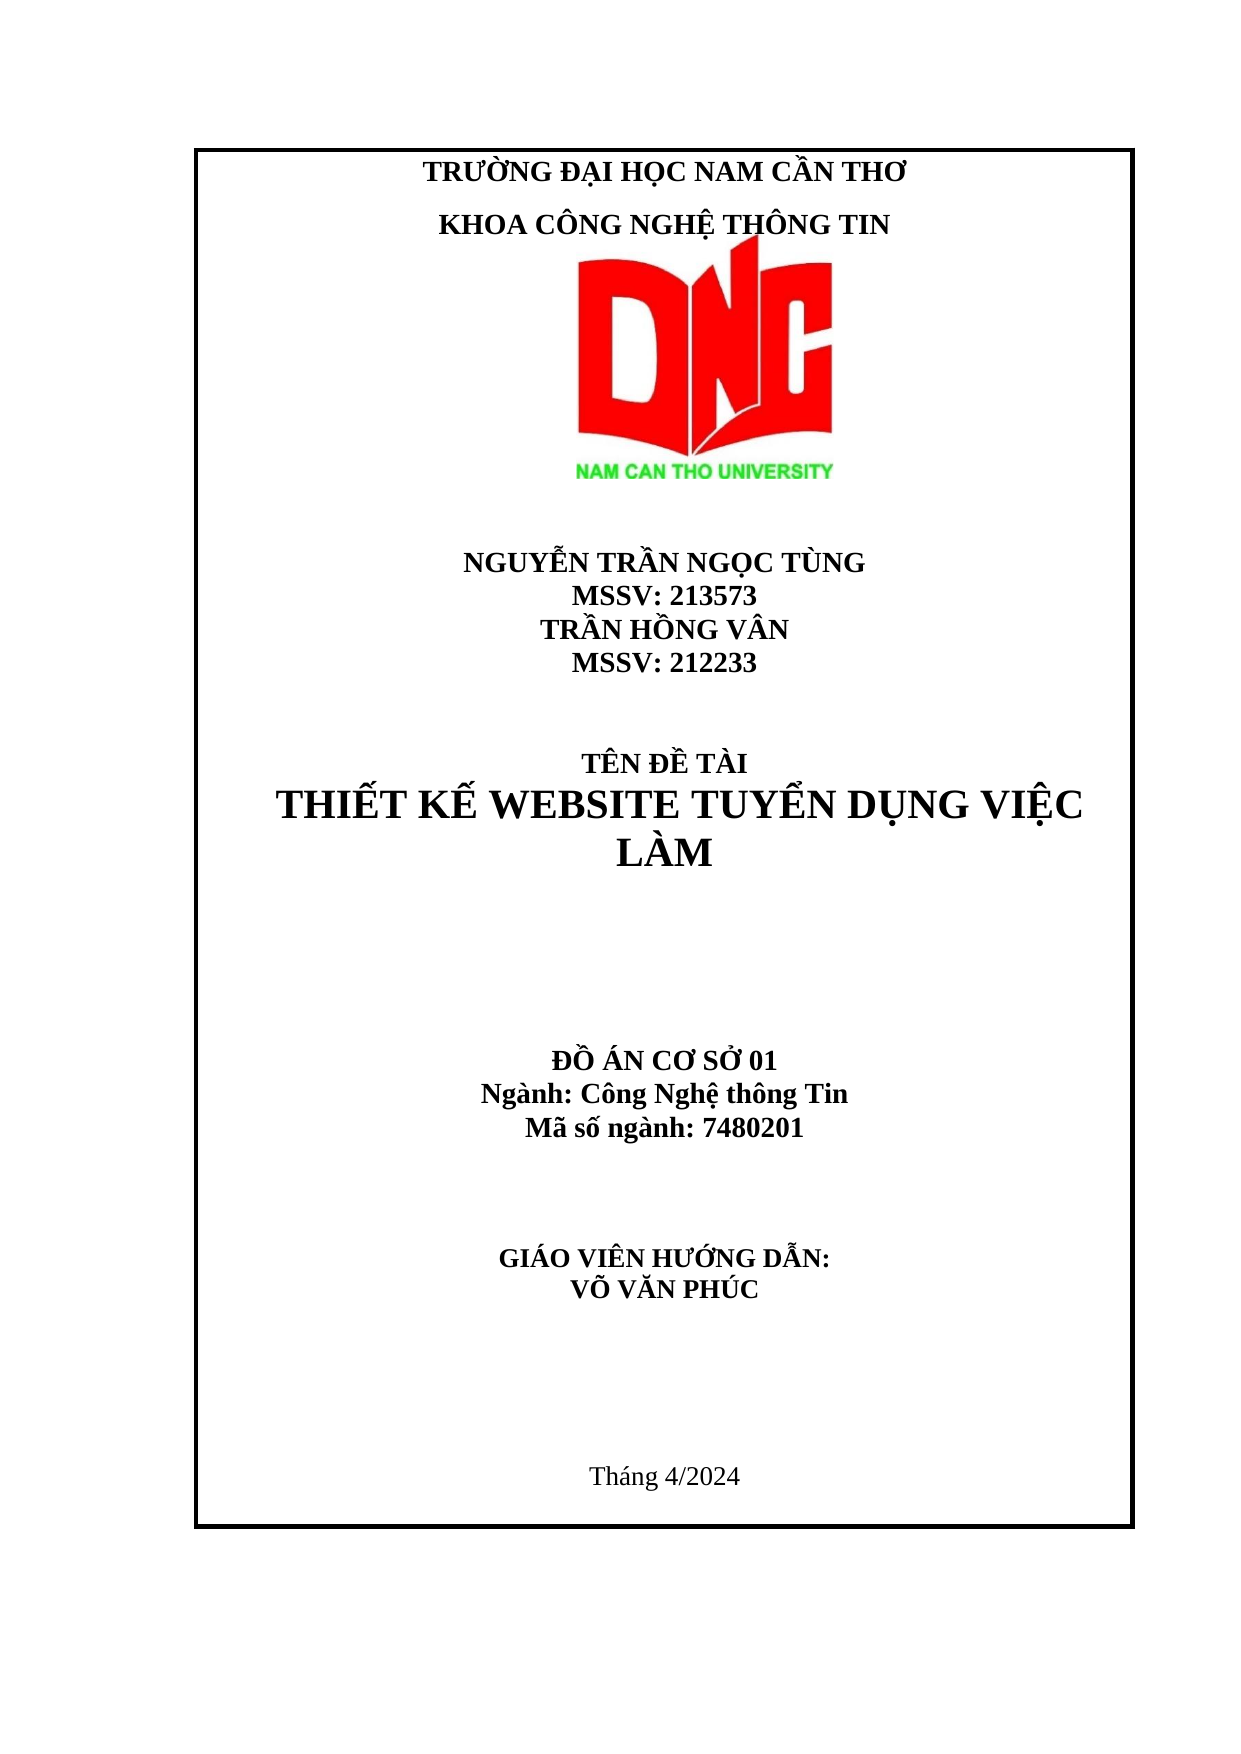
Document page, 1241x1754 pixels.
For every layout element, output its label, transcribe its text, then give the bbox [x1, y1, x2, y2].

text Ngành: Công Nghệ thông Tin [207, 1077, 1122, 1110]
text VÕ VĂN PHÚC [207, 1273, 1122, 1304]
text THIẾT KẾ WEBSITE TUYỂN DỤNG VIỆC LÀM [207, 779, 1122, 875]
text NGUYỄN TRẦN NGỌC TÙNG [207, 545, 1122, 578]
text Mã số ngành: 7480201 [207, 1110, 1122, 1144]
text TRƯỜNG ĐẠI HỌC NAM CẦN THƠ [198, 152, 1130, 188]
text GIÁO VIÊN HƯỚNG DẪN: [207, 1242, 1122, 1273]
text MSSV: 213573 [207, 578, 1122, 612]
text KHOA CÔNG NGHỆ THÔNG TIN [198, 201, 1130, 241]
text TÊN ĐỀ TÀI [207, 746, 1122, 779]
picture [576, 241, 834, 479]
text Tháng 4/2024 [207, 1460, 1122, 1491]
text ĐỒ ÁN CƠ SỞ 01 [207, 1043, 1122, 1077]
text MSSV: 212233 [207, 645, 1122, 679]
text TRẦN HỒNG VÂN [207, 612, 1122, 645]
